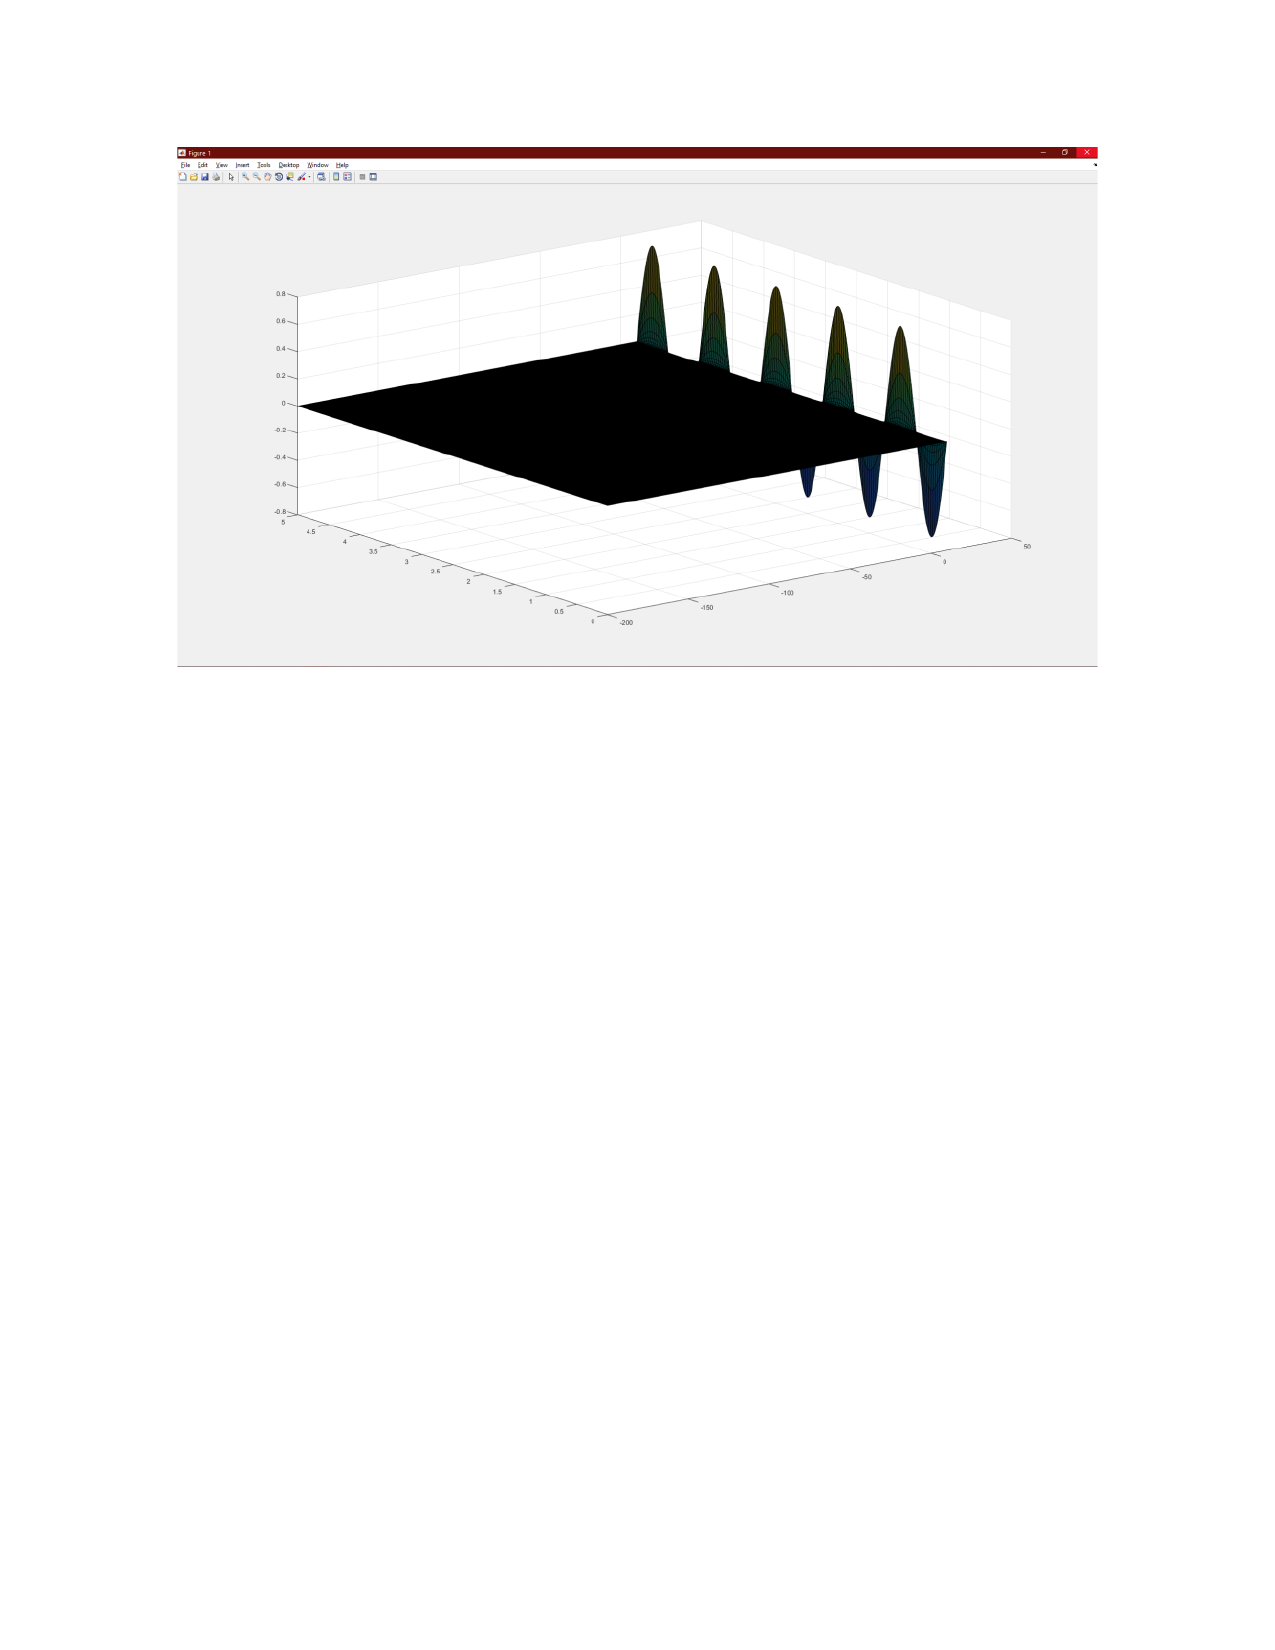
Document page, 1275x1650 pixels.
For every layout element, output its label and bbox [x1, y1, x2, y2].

picture [177, 147, 1098, 667]
